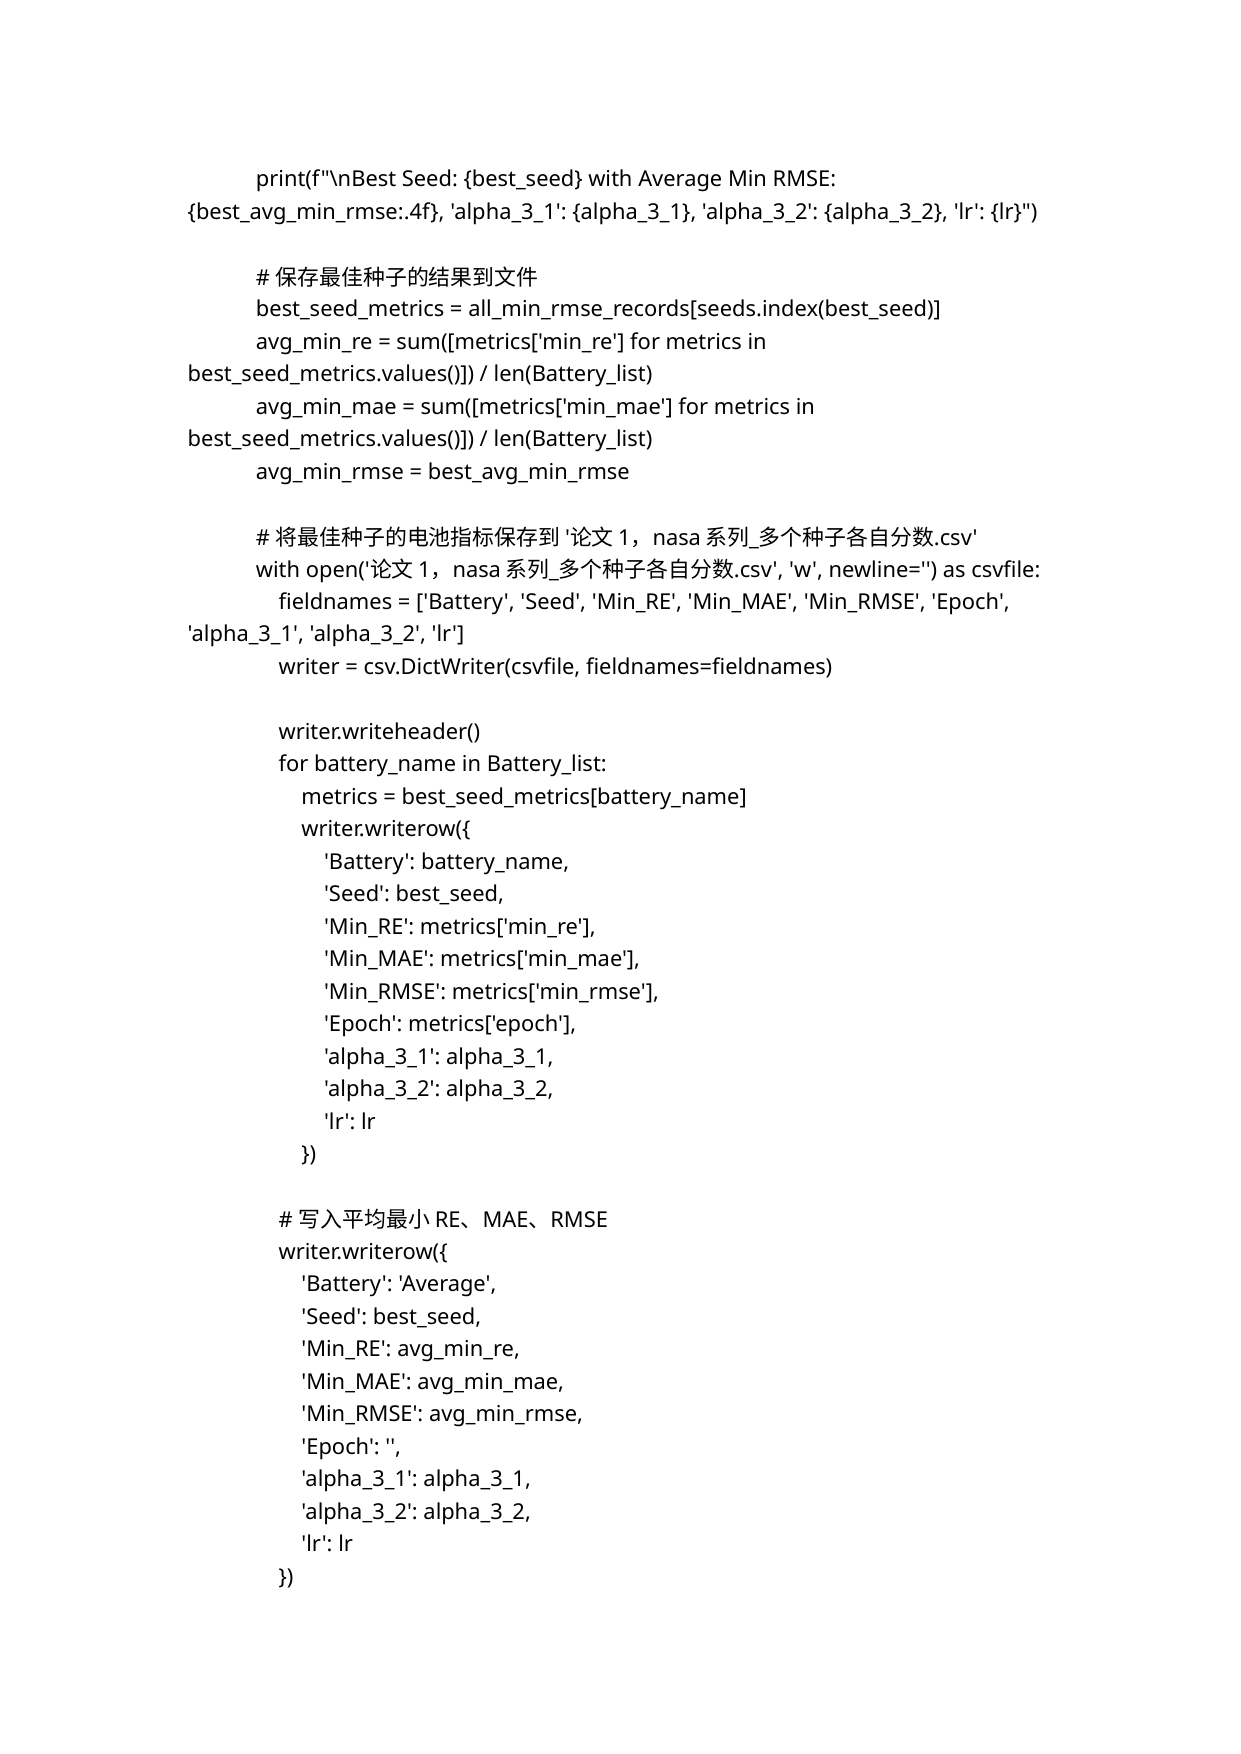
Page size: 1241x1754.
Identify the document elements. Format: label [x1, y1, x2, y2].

text [187, 162, 1053, 1592]
